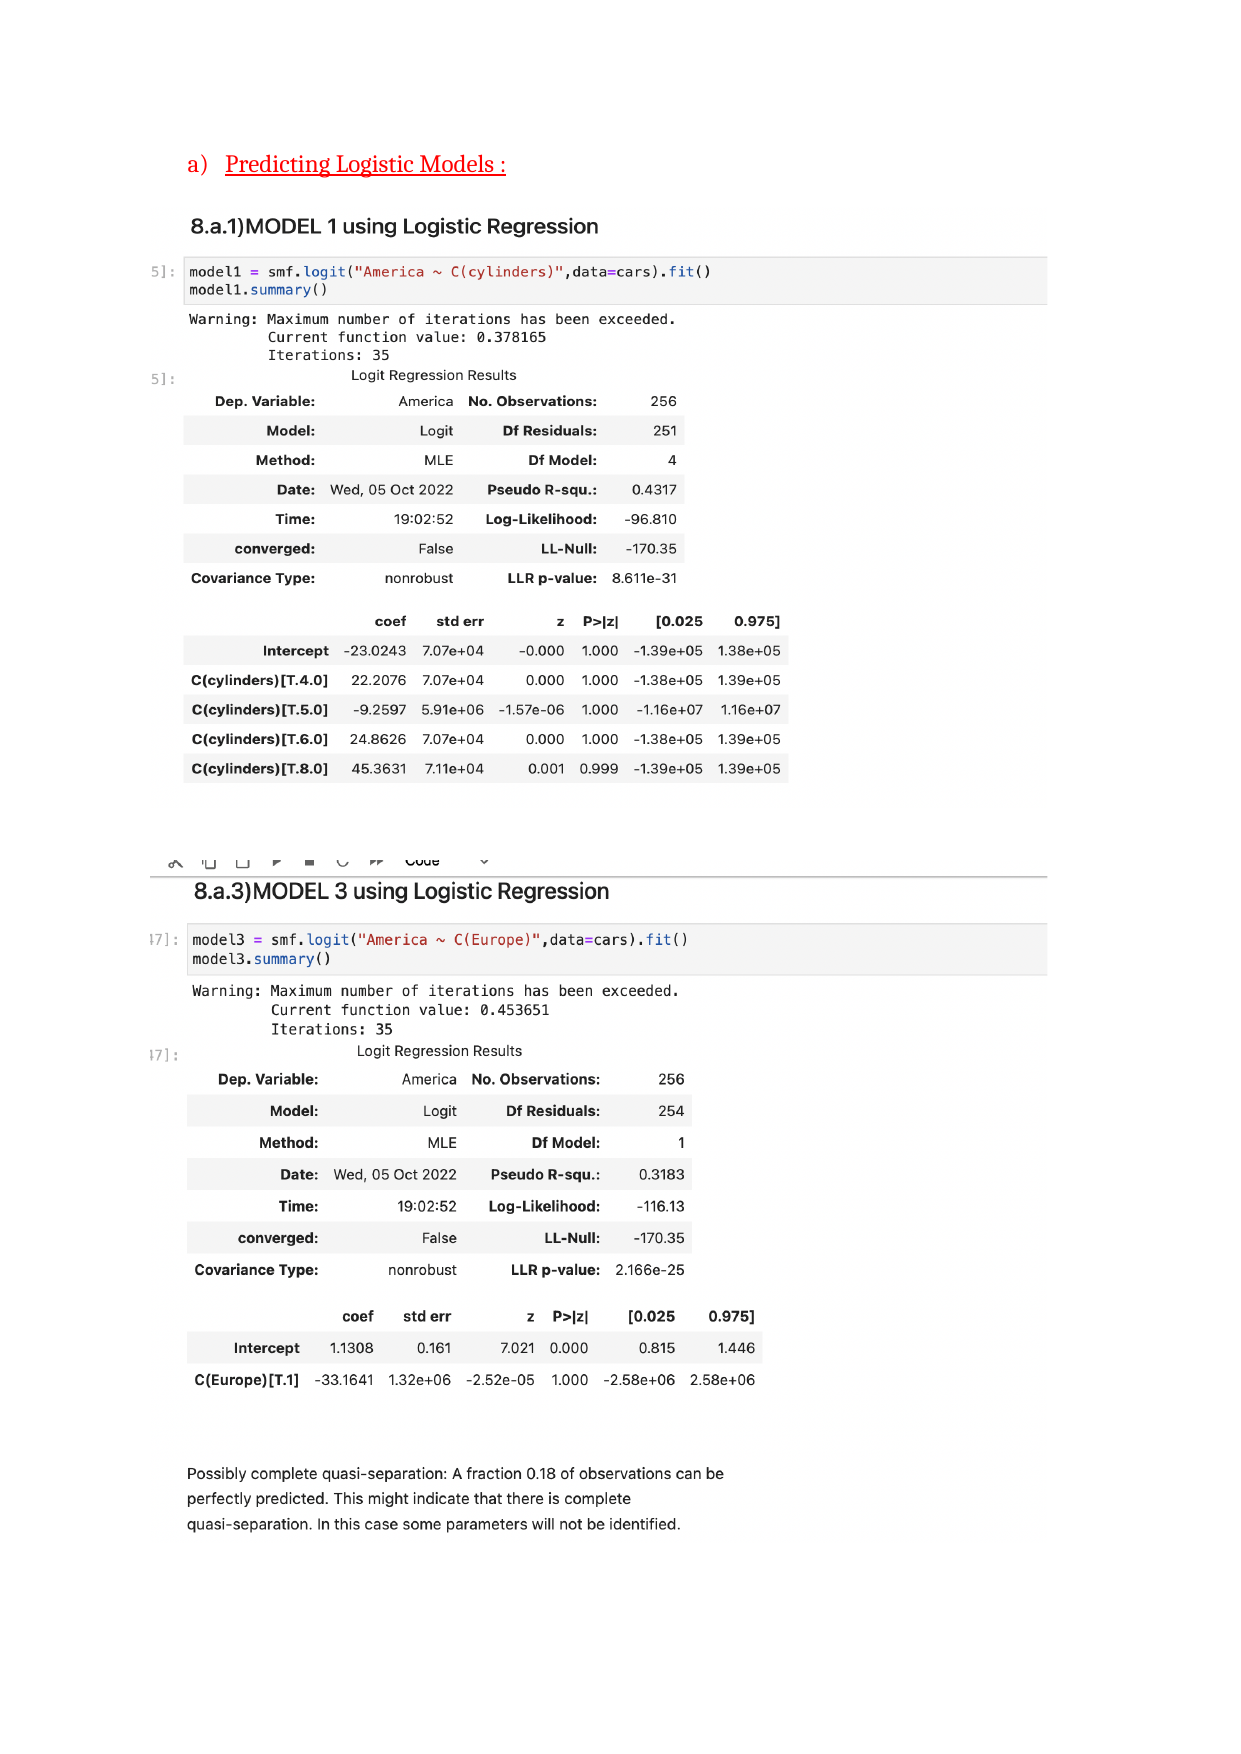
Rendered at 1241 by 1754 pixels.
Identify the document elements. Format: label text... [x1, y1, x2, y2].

picture [150, 207, 1048, 808]
picture [150, 860, 1048, 1543]
list Predicting Logistic Models : [187, 150, 1090, 179]
